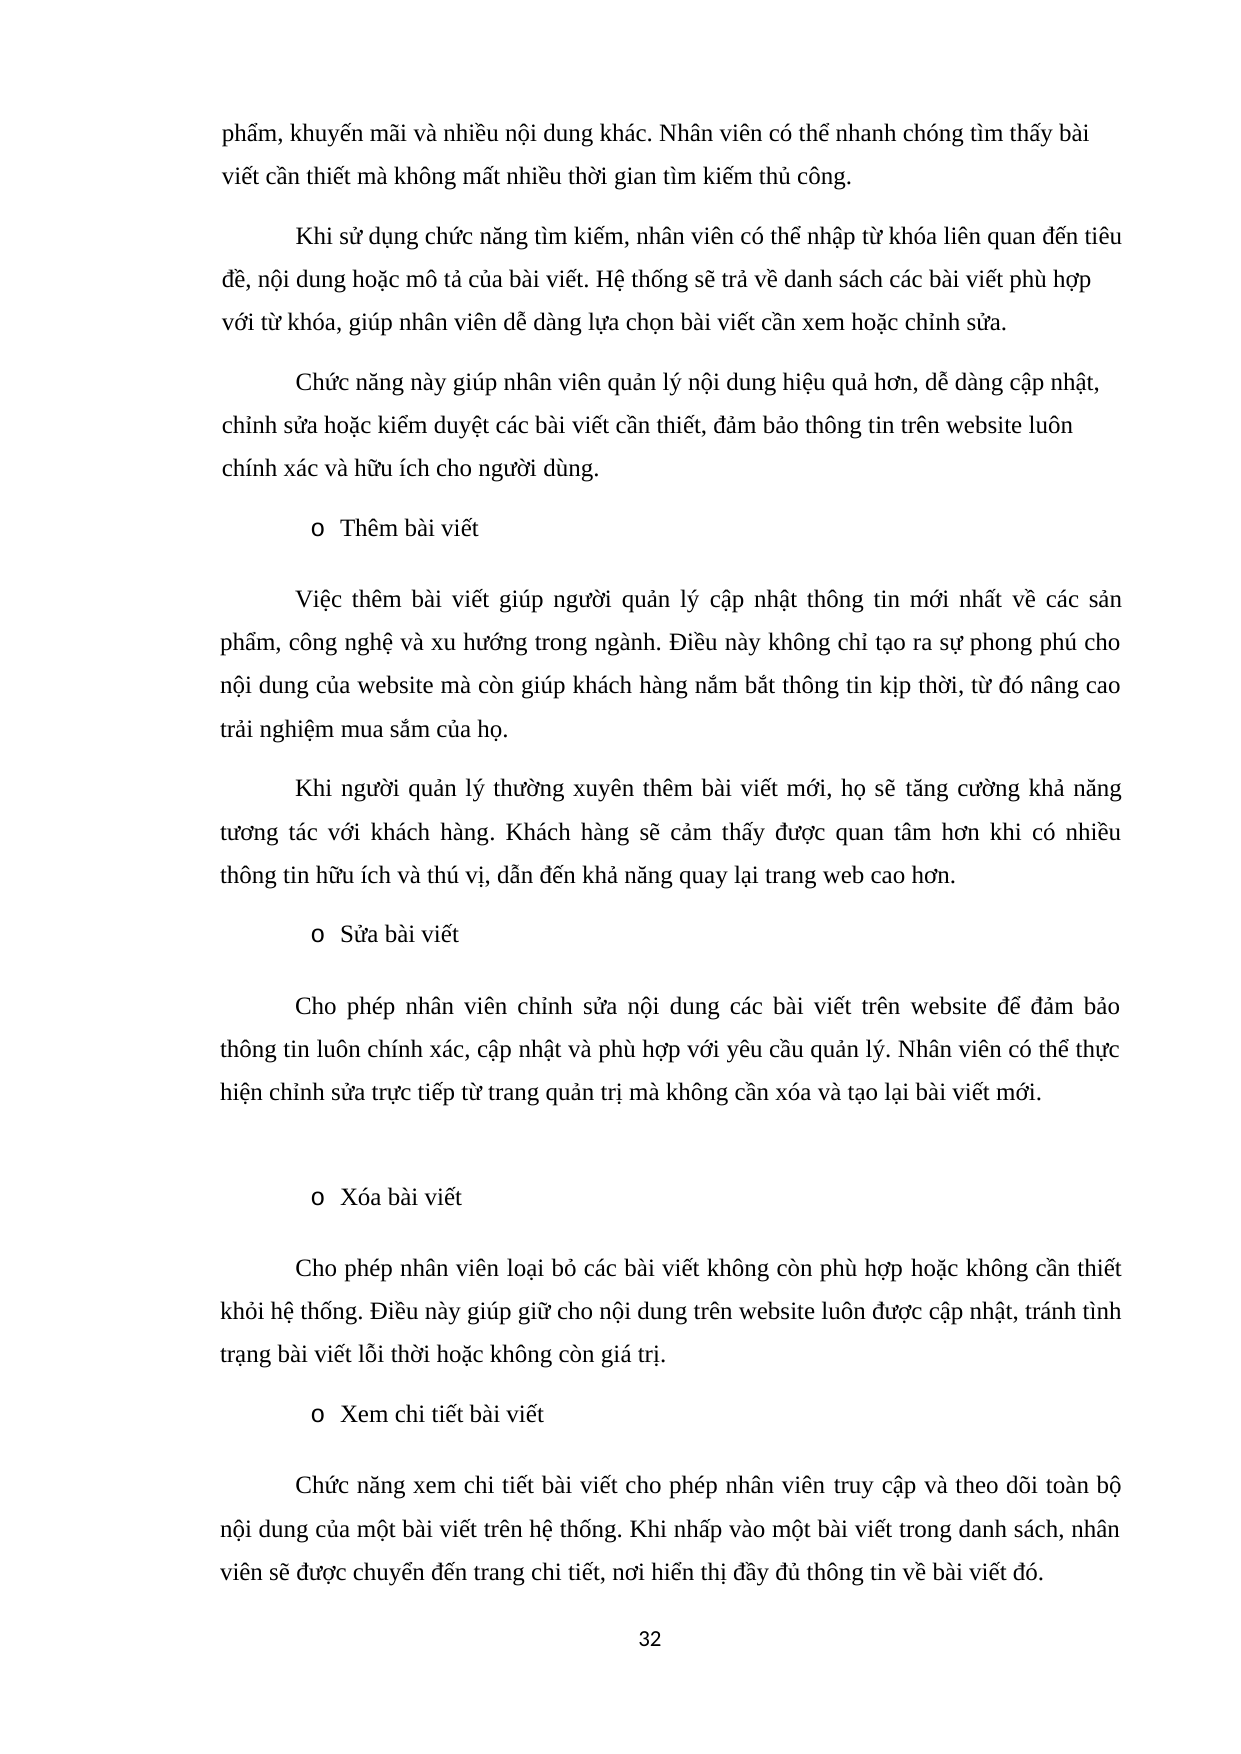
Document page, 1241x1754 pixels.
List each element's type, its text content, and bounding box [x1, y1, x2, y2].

text Khi sử dụng chức năng tìm kiếm, nhân viên có thể nhập từ khóa liên quan đến tiêu đề, nội dung hoặc mô tả của bài viết. Hệ thống sẽ trả về danh sách các bài viết phù hợp với từ khóa, giúp nhân viên dễ dàng lựa chọn bài viết cần xem hoặc chỉnh sửa. [222, 221, 1122, 336]
subtitle Sửa bài viết [310, 919, 1122, 950]
text Chức năng này giúp nhân viên quản lý nội dung hiệu quả hơn, dễ dàng cập nhật, chỉnh sửa hoặc kiểm duyệt các bài viết cần thiết, đảm bảo thông tin trên website luôn chính xác và hữu ích cho người dùng. [222, 367, 1122, 482]
text Chức năng xem chi tiết bài viết cho phép nhân viên truy cập và theo dõi toàn bộ nội dung của một bài viết trên hệ thống. Khi nhấp vào một bài viết trong danh sách, nhân viên sẽ được chuyển đến trang chi tiết, nơi hiển thị đầy đủ thông tin về bài viết đó. [220, 1471, 1122, 1586]
text Khi người quản lý thường xuyên thêm bài viết mới, họ sẽ tăng cường khả năng tương tác với khách hàng. Khách hàng sẽ cảm thấy được quan tâm hơn khi có nhiều thông tin hữu ích và thú vị, dẫn đến khả năng quay lại trang web cao hơn. [220, 773, 1122, 888]
subtitle Xem chi tiết bài viết [310, 1399, 1122, 1430]
subtitle Xóa bài viết [310, 1182, 1122, 1213]
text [222, 118, 1122, 190]
subtitle Thêm bài viết [310, 513, 1122, 544]
text Việc thêm bài viết giúp người quản lý cập nhật thông tin mới nhất về các sản phẩm, công nghệ và xu hướng trong ngành. Điều này không chỉ tạo ra sự phong phú cho nội dung của website mà còn giúp khách hàng nắm bắt thông tin kịp thời, từ đó nâng cao trải nghiệm mua sắm của họ. [220, 584, 1122, 742]
text Cho phép nhân viên chỉnh sửa nội dung các bài viết trên website để đảm bảo thông tin luôn chính xác, cập nhật và phù hợp với yêu cầu quản lý. Nhân viên có thể thực hiện chỉnh sửa trực tiếp từ trang quản trị mà không cần xóa và tạo lại bài viết mới. [220, 991, 1122, 1106]
text Cho phép nhân viên loại bỏ các bài viết không còn phù hợp hoặc không cần thiết khỏi hệ thống. Điều này giúp giữ cho nội dung trên website luôn được cập nhật, tránh tình trạng bài viết lỗi thời hoặc không còn giá trị. [220, 1253, 1122, 1368]
